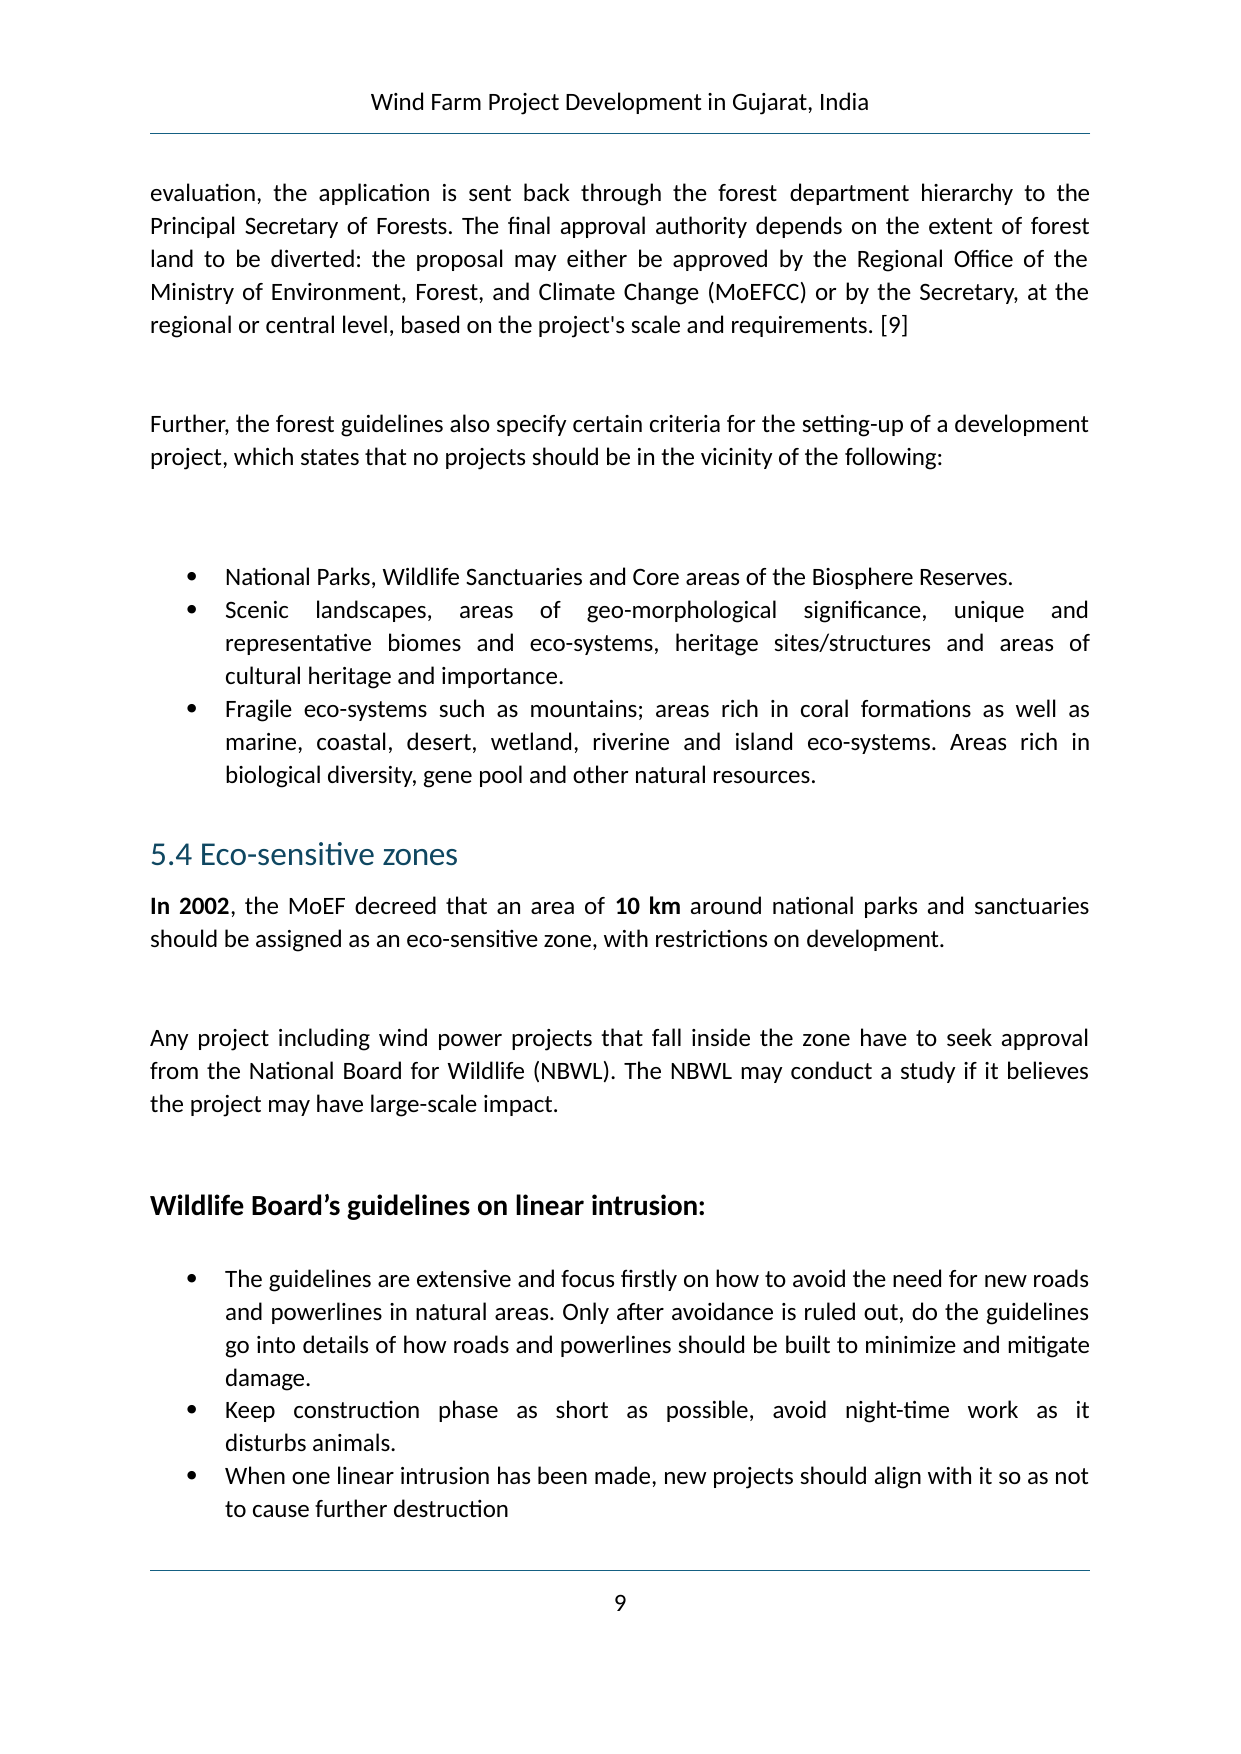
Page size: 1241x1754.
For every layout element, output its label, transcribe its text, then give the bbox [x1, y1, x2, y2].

text In 2002, the MoEF decreed that an area of 10 km around national parks and sanctuaries should be assigned as an eco-sensitive zone, with restrictions on development. [150, 890, 1090, 953]
list The guidelines are extensive and focus firstly on how to avoid the need for new roads and powerlines in natural areas. Only after avoidance is ruled out, do the guidelines go into details of how roads and powerlines should be built to minimize and mitigate damage. [187, 1263, 1090, 1392]
text Further, the forest guidelines also specify certain criteria for the setting-up of a development project, which states that no projects should be in the vicinity of the following: [150, 408, 1090, 472]
list Keep construction phase as short as possible, avoid night-time work as it disturbs animals. [187, 1394, 1090, 1458]
subtitle 5.4 Eco-sensitive zones [150, 833, 1090, 874]
list National Parks, Wildlife Sanctuaries and Core areas of the Biosphere Reserves. [187, 561, 1090, 592]
list When one linear intrusion has been made, new projects should align with it so as not to cause further destruction [187, 1460, 1090, 1524]
list Scenic landscapes, areas of geo-morphological significance, unique and representative biomes and eco-systems, heritage sites/structures and areas of cultural heritage and importance. [187, 594, 1090, 691]
text Any project including wind power projects that fall inside the zone have to seek approval from the National Board for Wildlife (NBWL). The NBWL may conduct a study if it believes the project may have large-scale impact. [150, 1022, 1090, 1118]
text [150, 178, 1090, 340]
list Fragile eco-systems such as mountains; areas rich in coral formations as well as marine, coastal, desert, wetland, riverine and island eco-systems. Areas rich in biological diversity, gene pool and other natural resources. [187, 693, 1090, 789]
text Wildlife Board’s guidelines on linear intrusion: [150, 1187, 1090, 1223]
